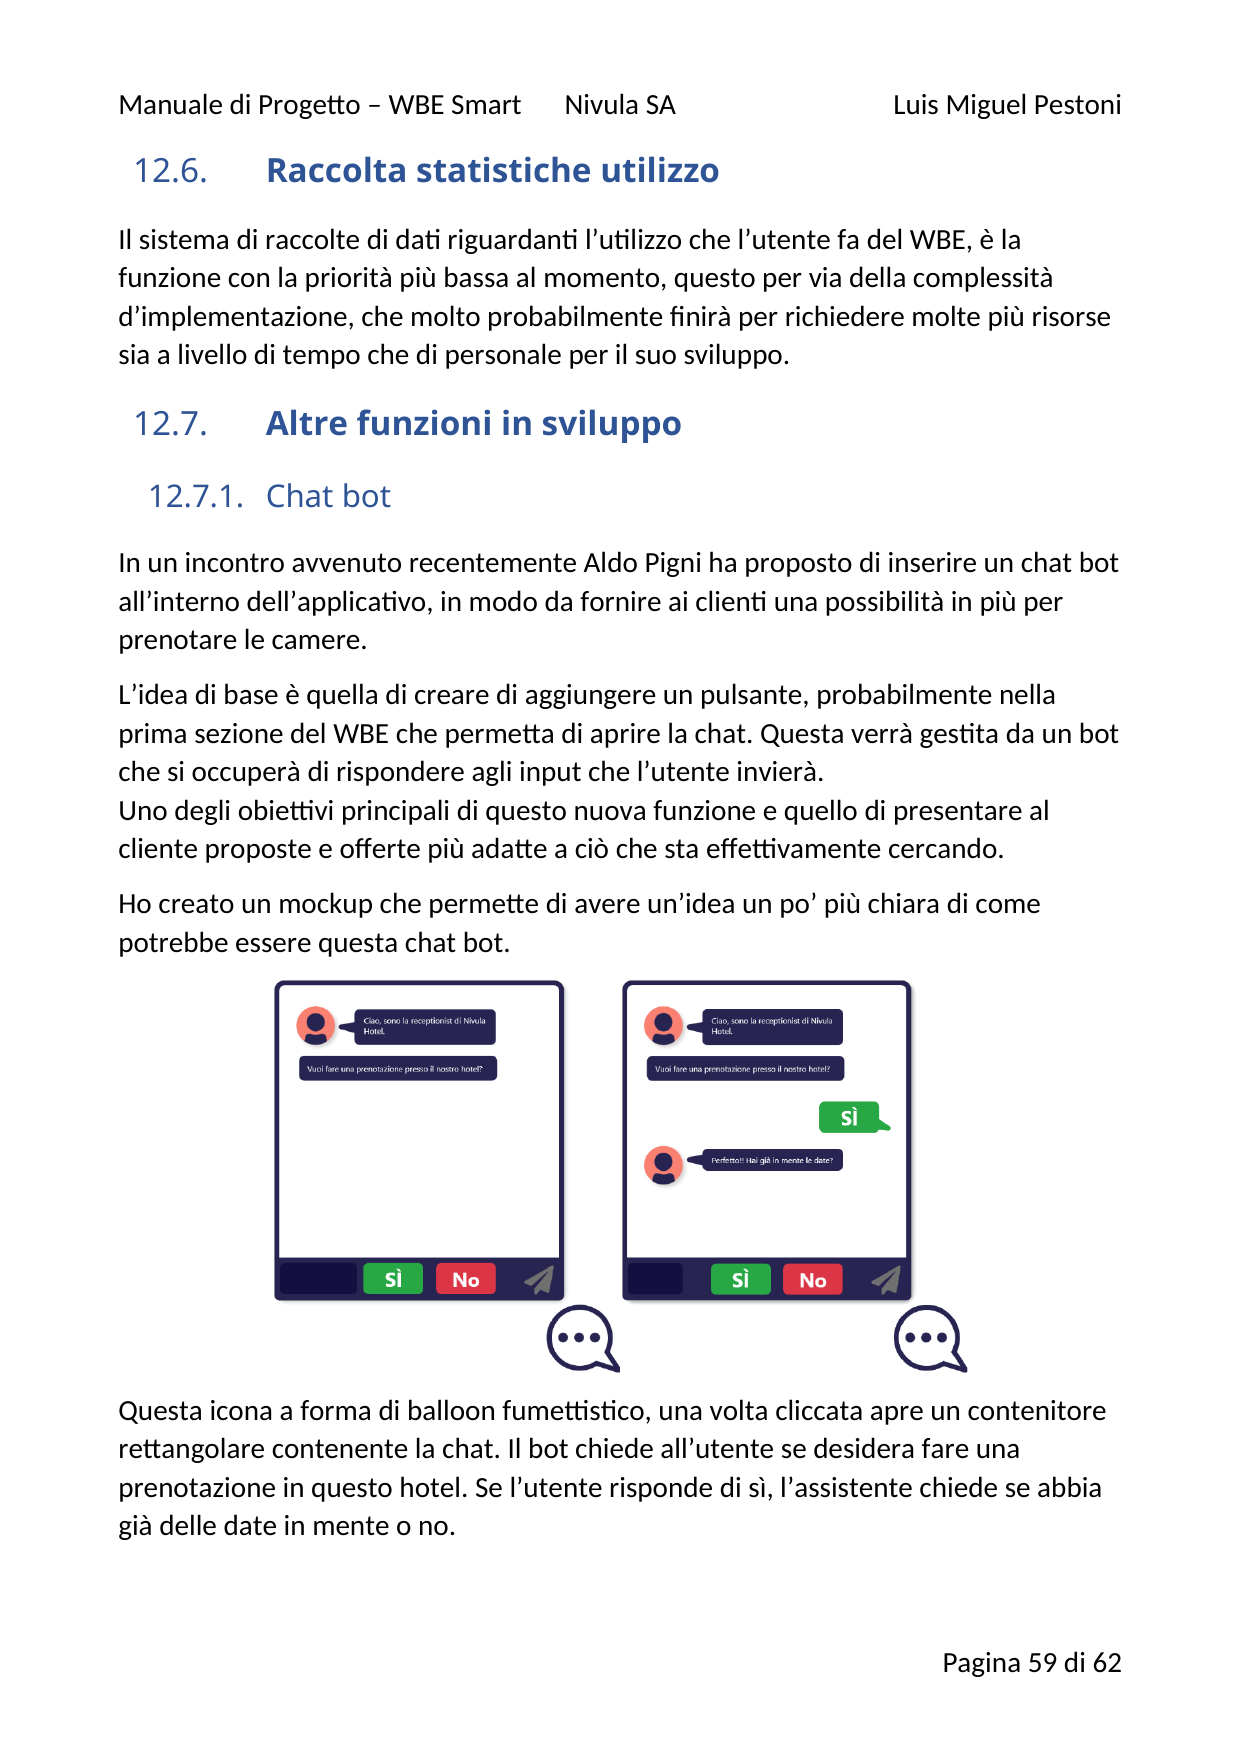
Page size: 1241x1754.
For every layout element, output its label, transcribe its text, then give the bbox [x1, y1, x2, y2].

text Questa icona a forma di balloon fumettistico, una volta cliccata apre un contenitore rettangolare contenente la chat. Il bot chiede all’utente se desidera fare una prenotazione in questo hotel. Se l’utente risponde di sì, l’assistente chiede se abbia già delle date in mente o no. [118, 1392, 1122, 1543]
text L’idea di base è quella di creare di aggiungere un pulsante, probabilmente nella prima sezione del WBE che permetta di aprire la chat. Questa verrà gestita da un bot che si occuperà di rispondere agli input che l’utente invierà. Uno degli obiettivi principali di questo nuova funzione e quello di presentare al cliente proposte e offerte più adatte a ciò che sta effettivamente cercando. [118, 676, 1122, 866]
text In un incontro avvenuto recentemente Aldo Pigni ha proposto di inserire un chat bot all’interno dell’applicativo, in modo da fornire ai clienti una possibilità in più per prenotare le camere. [118, 544, 1122, 657]
text Il sistema di raccolte di dati riguardanti l’utilizzo che l’utente fa del WBE, è la funzione con la priorità più bassa al momento, questo per via della complessità d’implementazione, che molto probabilmente finirà per richiedere molte più risorse sia a livello di tempo che di personale per il suo sviluppo. [118, 221, 1122, 372]
picture [272, 978, 968, 1373]
subtitle Raccolta statistiche utilizzo [133, 147, 1122, 192]
subtitle Altre funzioni in sviluppo [133, 399, 1122, 445]
subtitle Chat bot [148, 473, 1122, 516]
text Ho creato un mockup che permette di avere un’idea un po’ più chiara di come potrebbe essere questa chat bot. [118, 885, 1122, 959]
